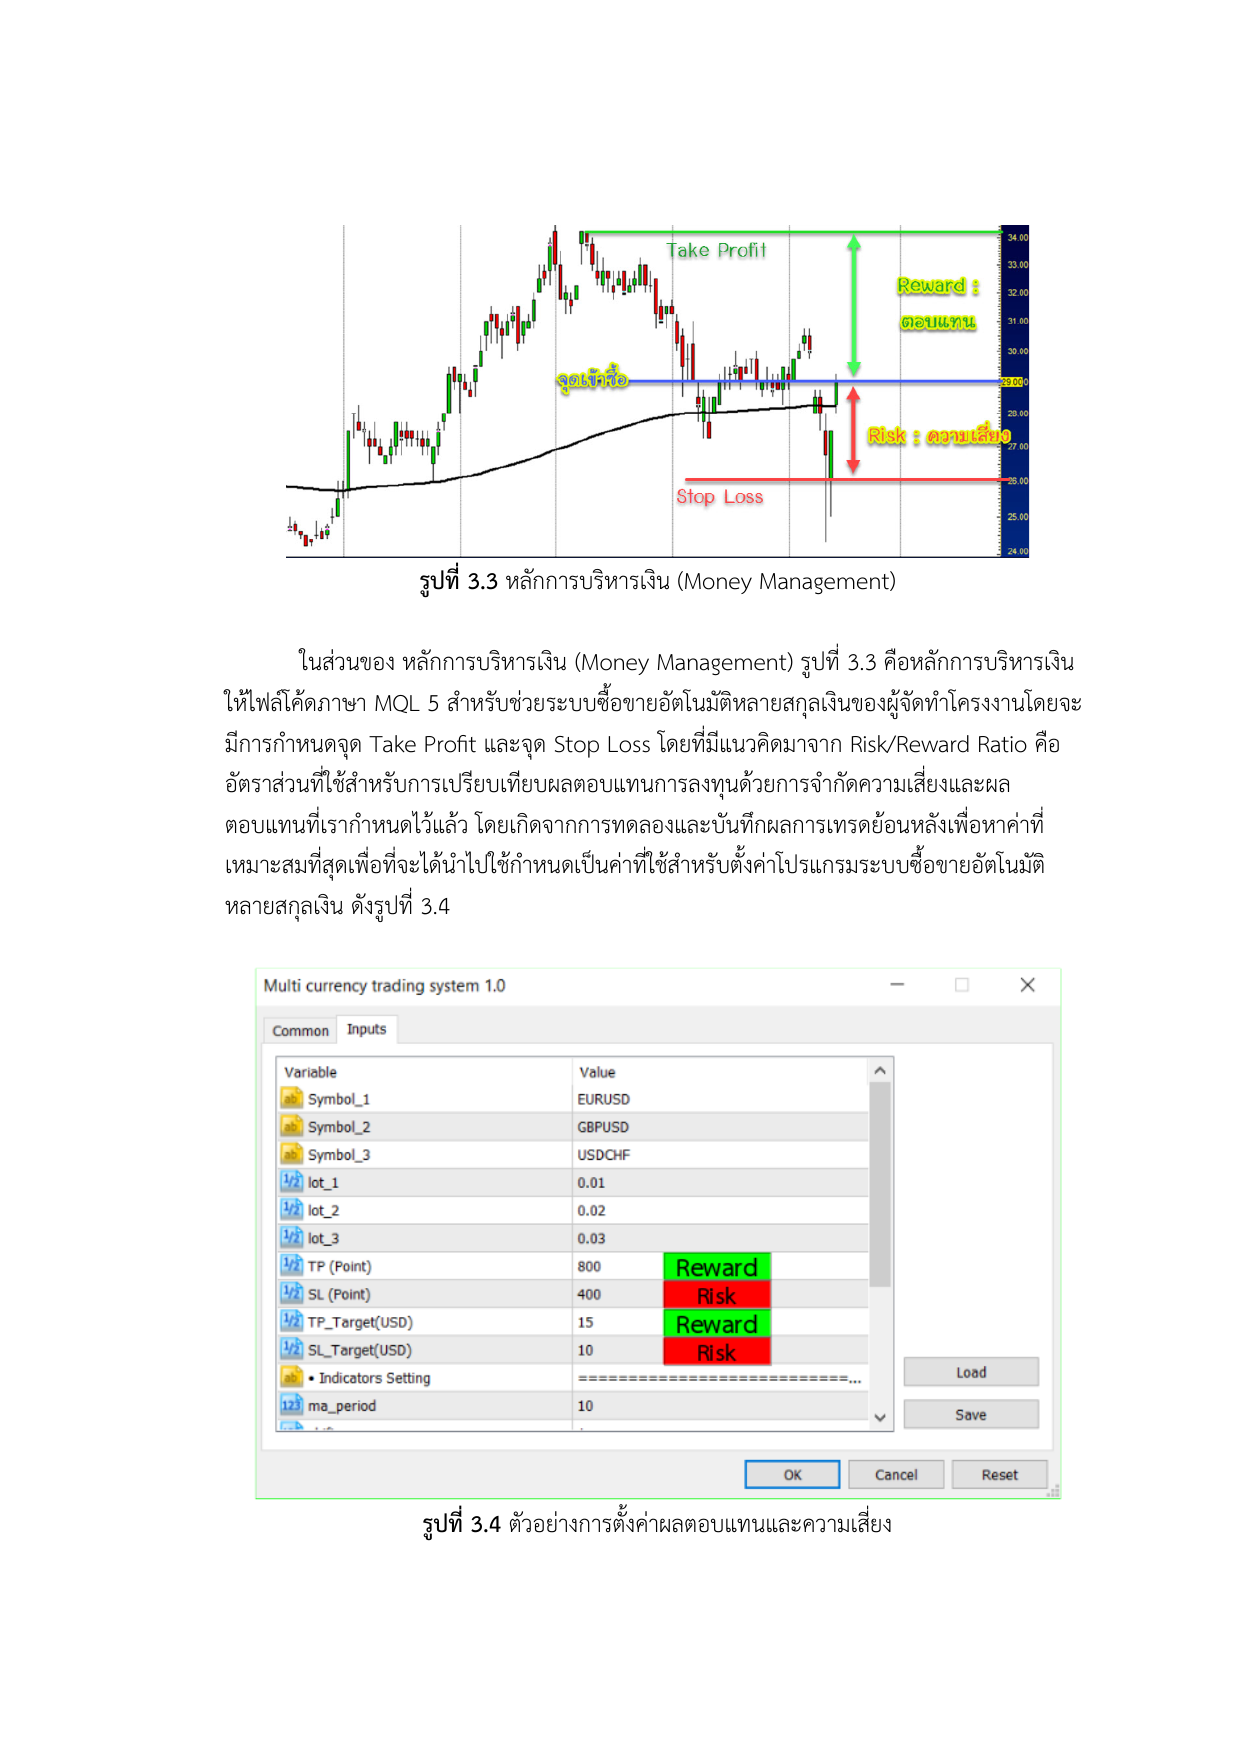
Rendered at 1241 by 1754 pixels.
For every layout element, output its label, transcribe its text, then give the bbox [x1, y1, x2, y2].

text รูปที่ 3.3 หลักการบริหารเงิน (Money Management) [225, 560, 1090, 598]
picture [286, 225, 1030, 558]
text ในส่วนของ หลักการบริหารเงิน (Money Management) รูปที่ 3.3 คือหลักการบริหารเงินให้ไฟล์โค้ดภาษา MQL 5 สำหรับช่วยระบบซื้อขายอัตโนมัติหลายสกุลเงินของผู้จัดทำโครงงานโดยจะมีการกำหนดจุด Take Profit และจุด Stop Loss โดยที่มีแนวคิดมาจาก Risk/Reward Ratio คือ อัตราส่วนที่ใช้สำหรับการเปรียบเทียบผลตอบแทนการลงทุนด้วยการจำกัดความเสี่ยงและผลตอบแทนที่เรากำหนดไว้แล้ว โดยเกิดจากการทดลองและบันทึกผลการเทรดย้อนหลังเพื่อหาค่าที่เหมาะสมที่สุดเพื่อที่จะได้นำไปใช้กำหนดเป็นค่าที่ใช้สำหรับตั้งค่าโปรแกรมระบบซื้อขายอัตโนมัติหลายสกุลเงิน ดังรูปที่ 3.4 [225, 641, 1090, 923]
text รูปที่ 3.4 ตัวอย่างการตั้งค่าผลตอบแทนและความเสี่ยง [225, 1503, 1090, 1541]
